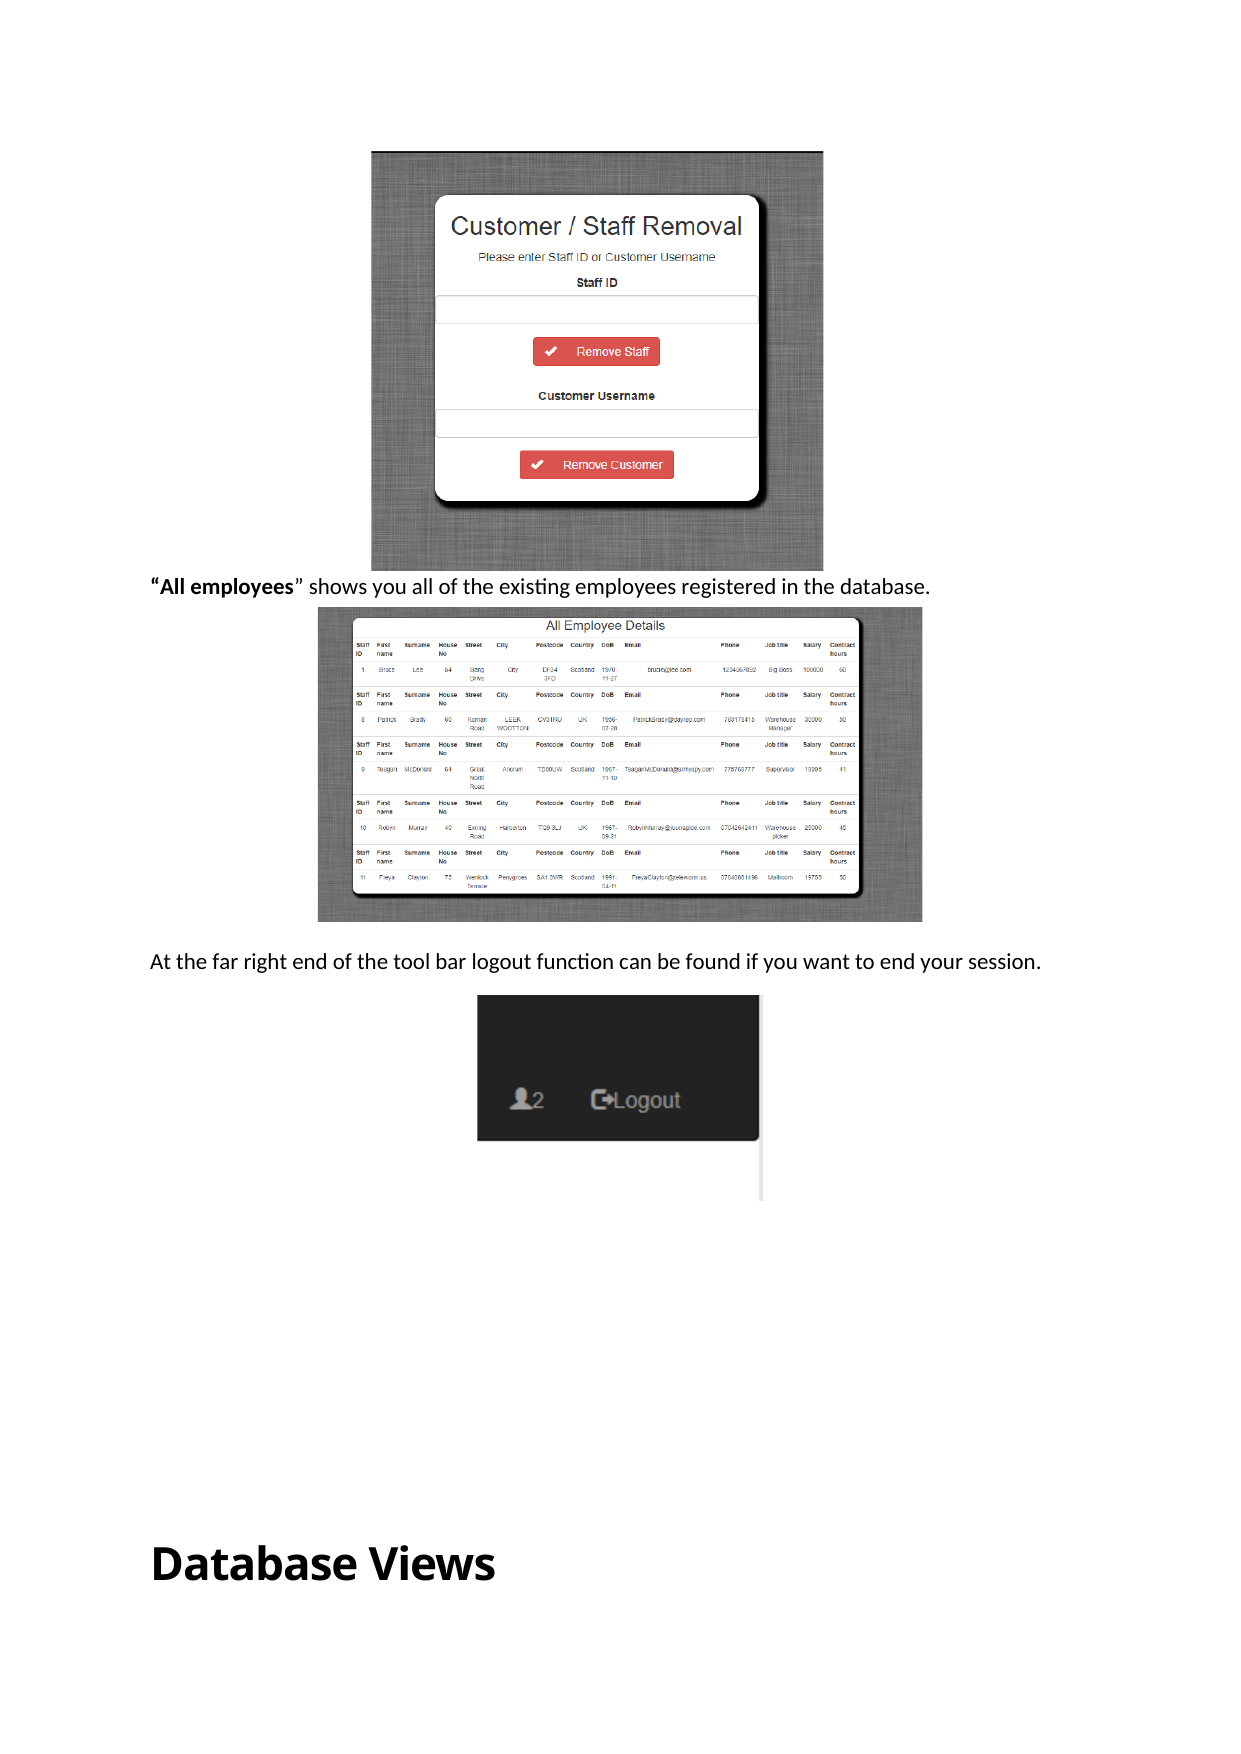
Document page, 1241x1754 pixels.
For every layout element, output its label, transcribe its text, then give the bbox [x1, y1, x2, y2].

text “All employees” shows you all of the existing employees registered in the database. [150, 572, 1090, 600]
picture [317, 607, 923, 922]
picture [477, 995, 764, 1201]
picture [371, 151, 824, 571]
text At the far right end of the tool bar logout function can be found if you want to end your session. [150, 947, 1090, 975]
title Database Views [150, 1532, 1090, 1594]
